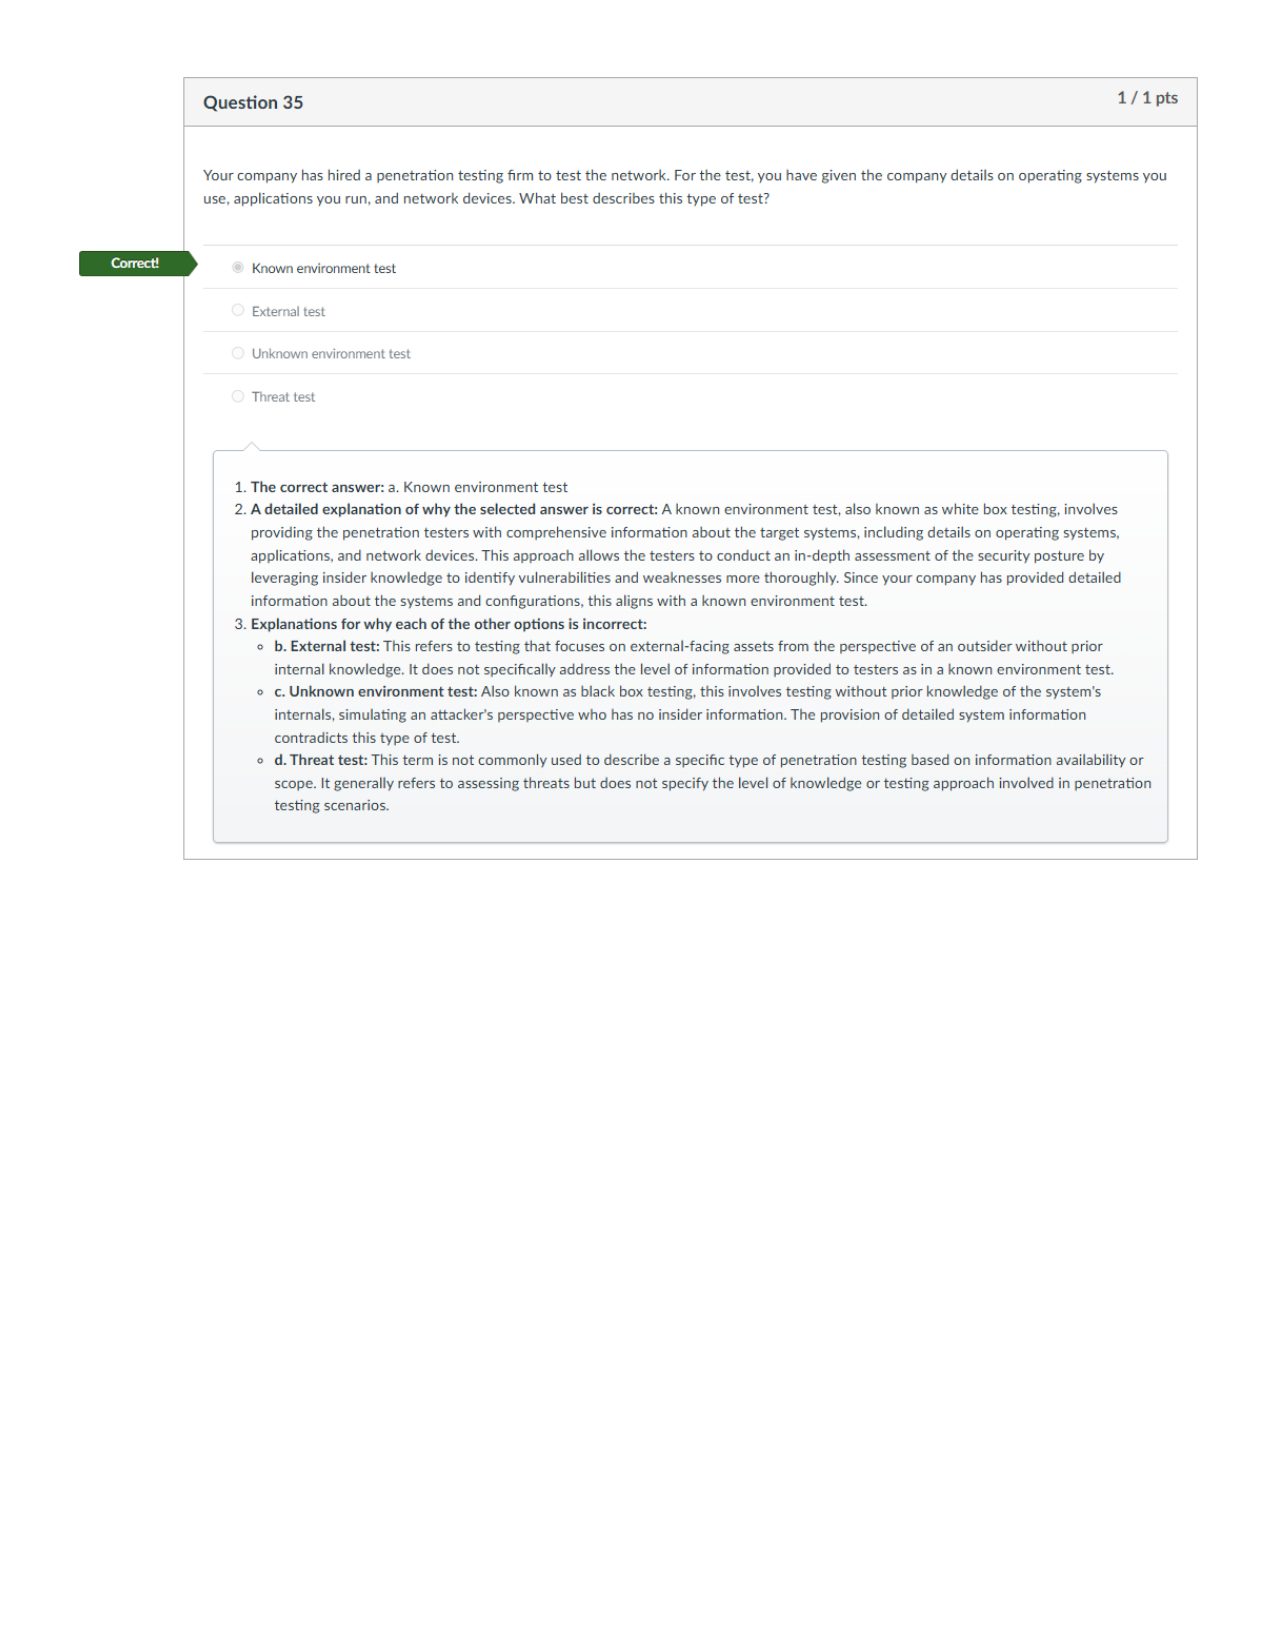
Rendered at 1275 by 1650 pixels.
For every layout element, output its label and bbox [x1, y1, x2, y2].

picture [75, 75, 1200, 863]
